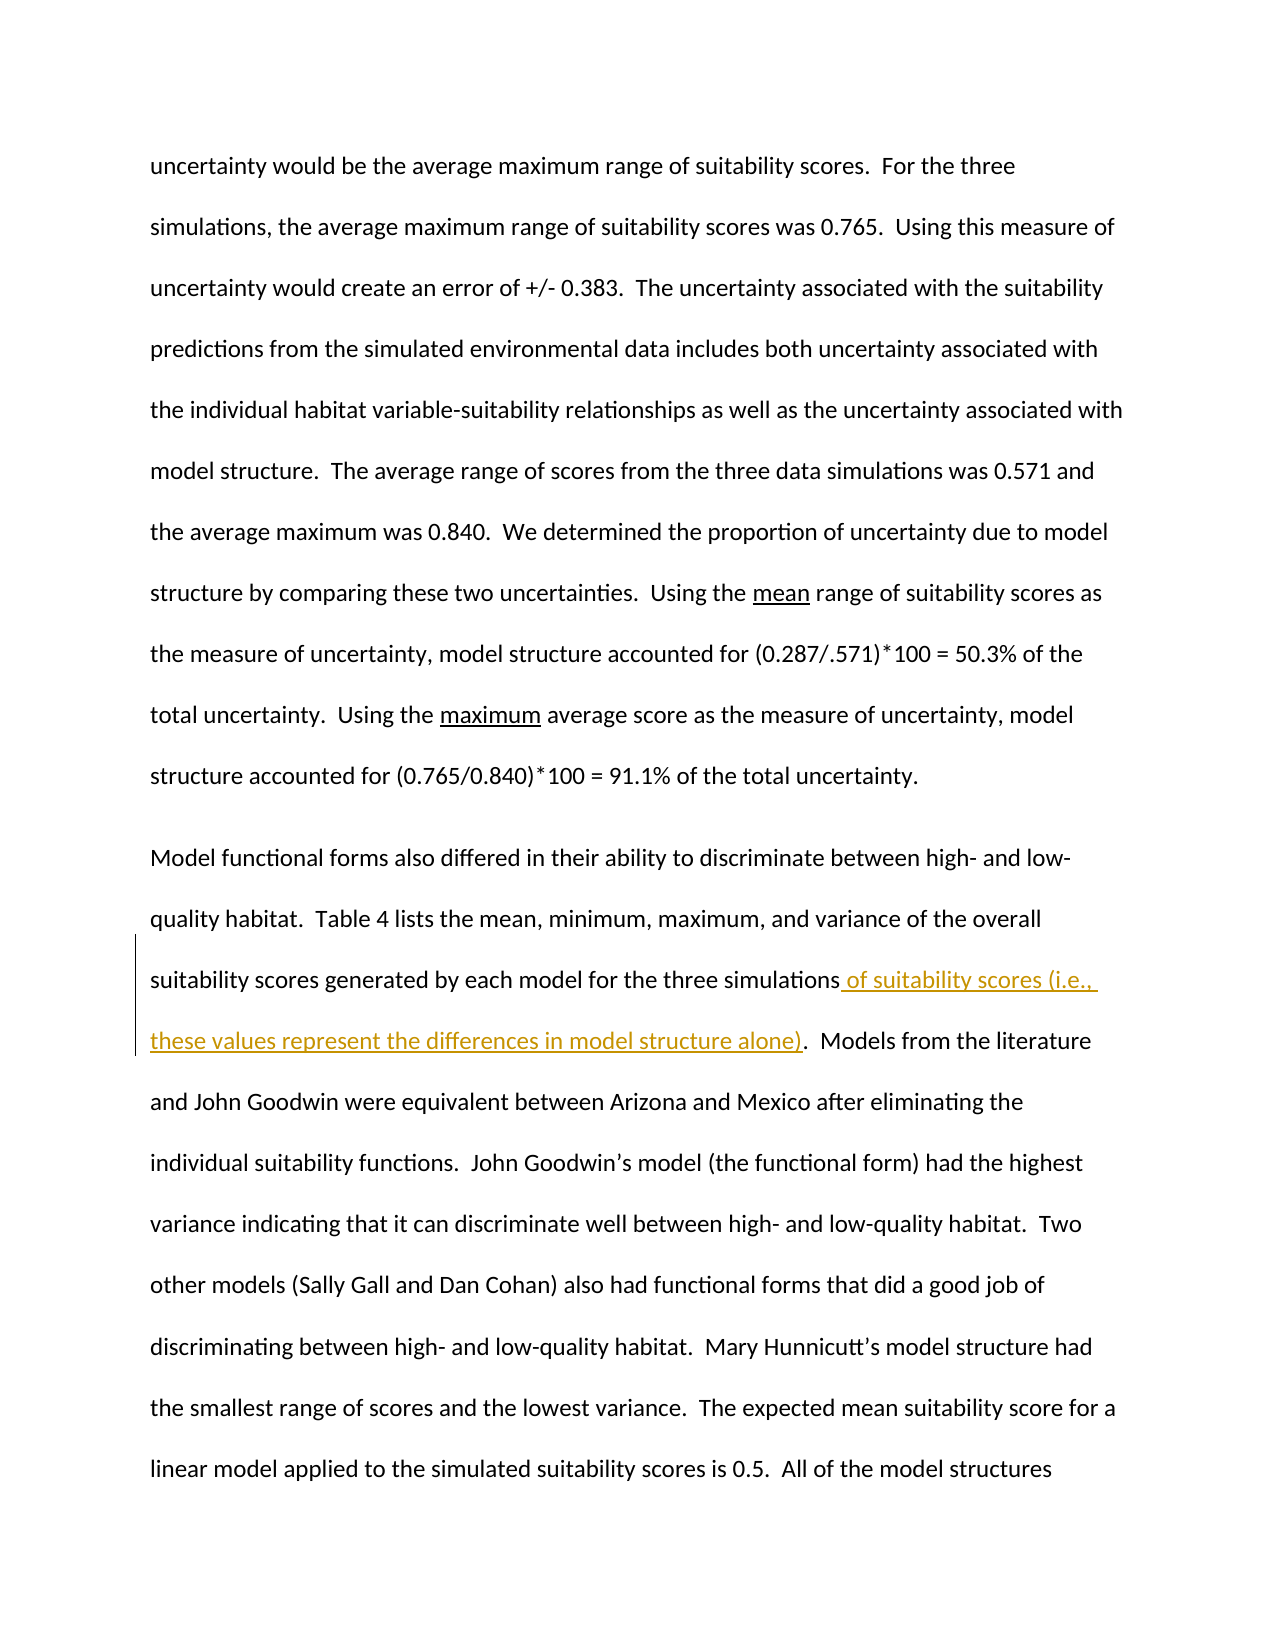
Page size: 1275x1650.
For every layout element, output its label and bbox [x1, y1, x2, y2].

text [150, 842, 1125, 1483]
text [150, 150, 1125, 791]
